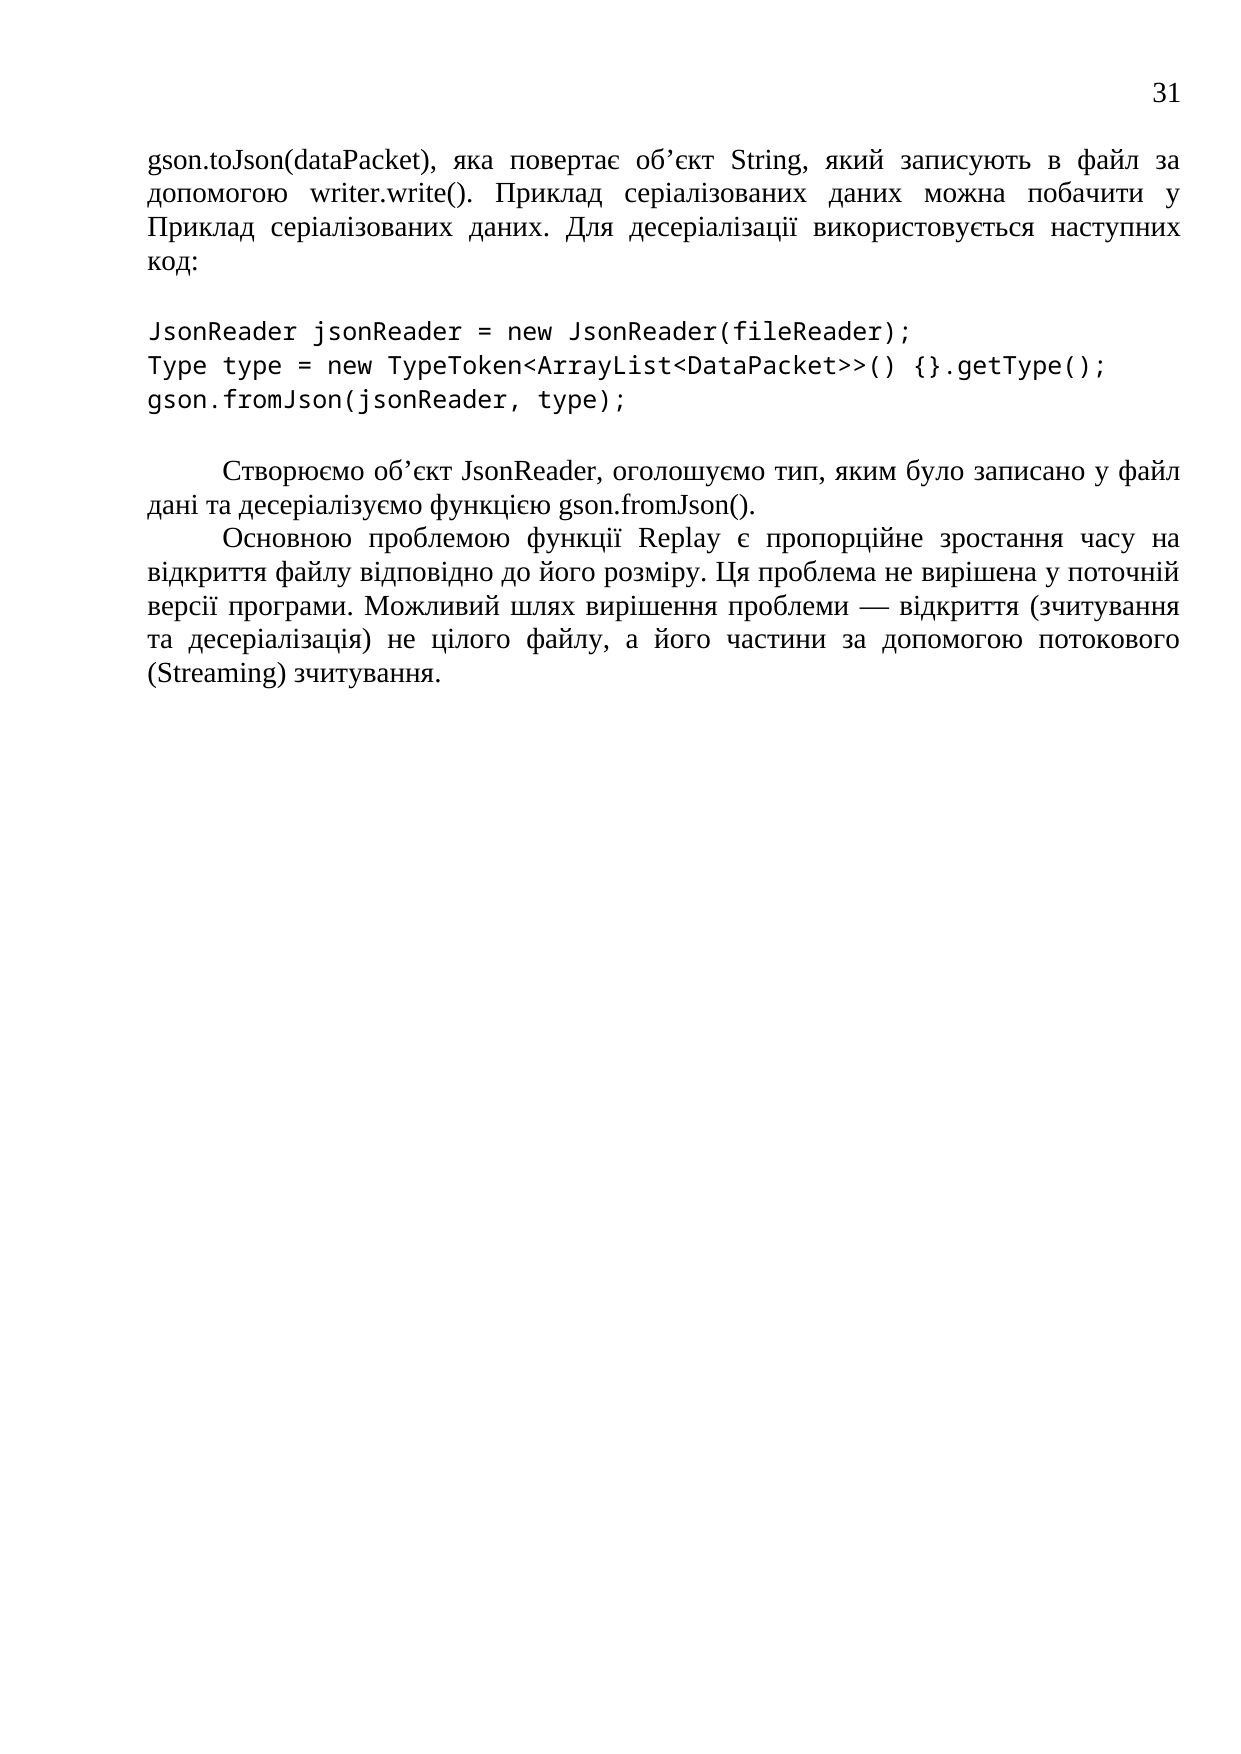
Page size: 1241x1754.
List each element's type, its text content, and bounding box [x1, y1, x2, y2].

text Створюємо об’єкт JsonReader, оголошуємо тип, яким було записано у файл дані та десеріалізуємо функцією gson.fromJson(). [147, 453, 1181, 521]
text Основною проблемою функції Replay є пропорційне зростання часу на відкриття файлу відповідно до його розміру. Ця проблема не вирішена у поточній версії програми. Можливий шлях вирішення проблеми — відкриття (зчитування та десеріалізація) не цілого файлу, а його частини за допомогою потокового (Streaming) зчитування. [147, 521, 1181, 688]
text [147, 142, 1181, 276]
text JsonReader jsonReader = new JsonReader(fileReader); [147, 314, 1181, 348]
text gson.fromJson(jsonReader, type); [147, 382, 1181, 416]
text Type type = new TypeToken<ArrayList<DataPacket>>() {}.getType(); [147, 348, 1181, 382]
